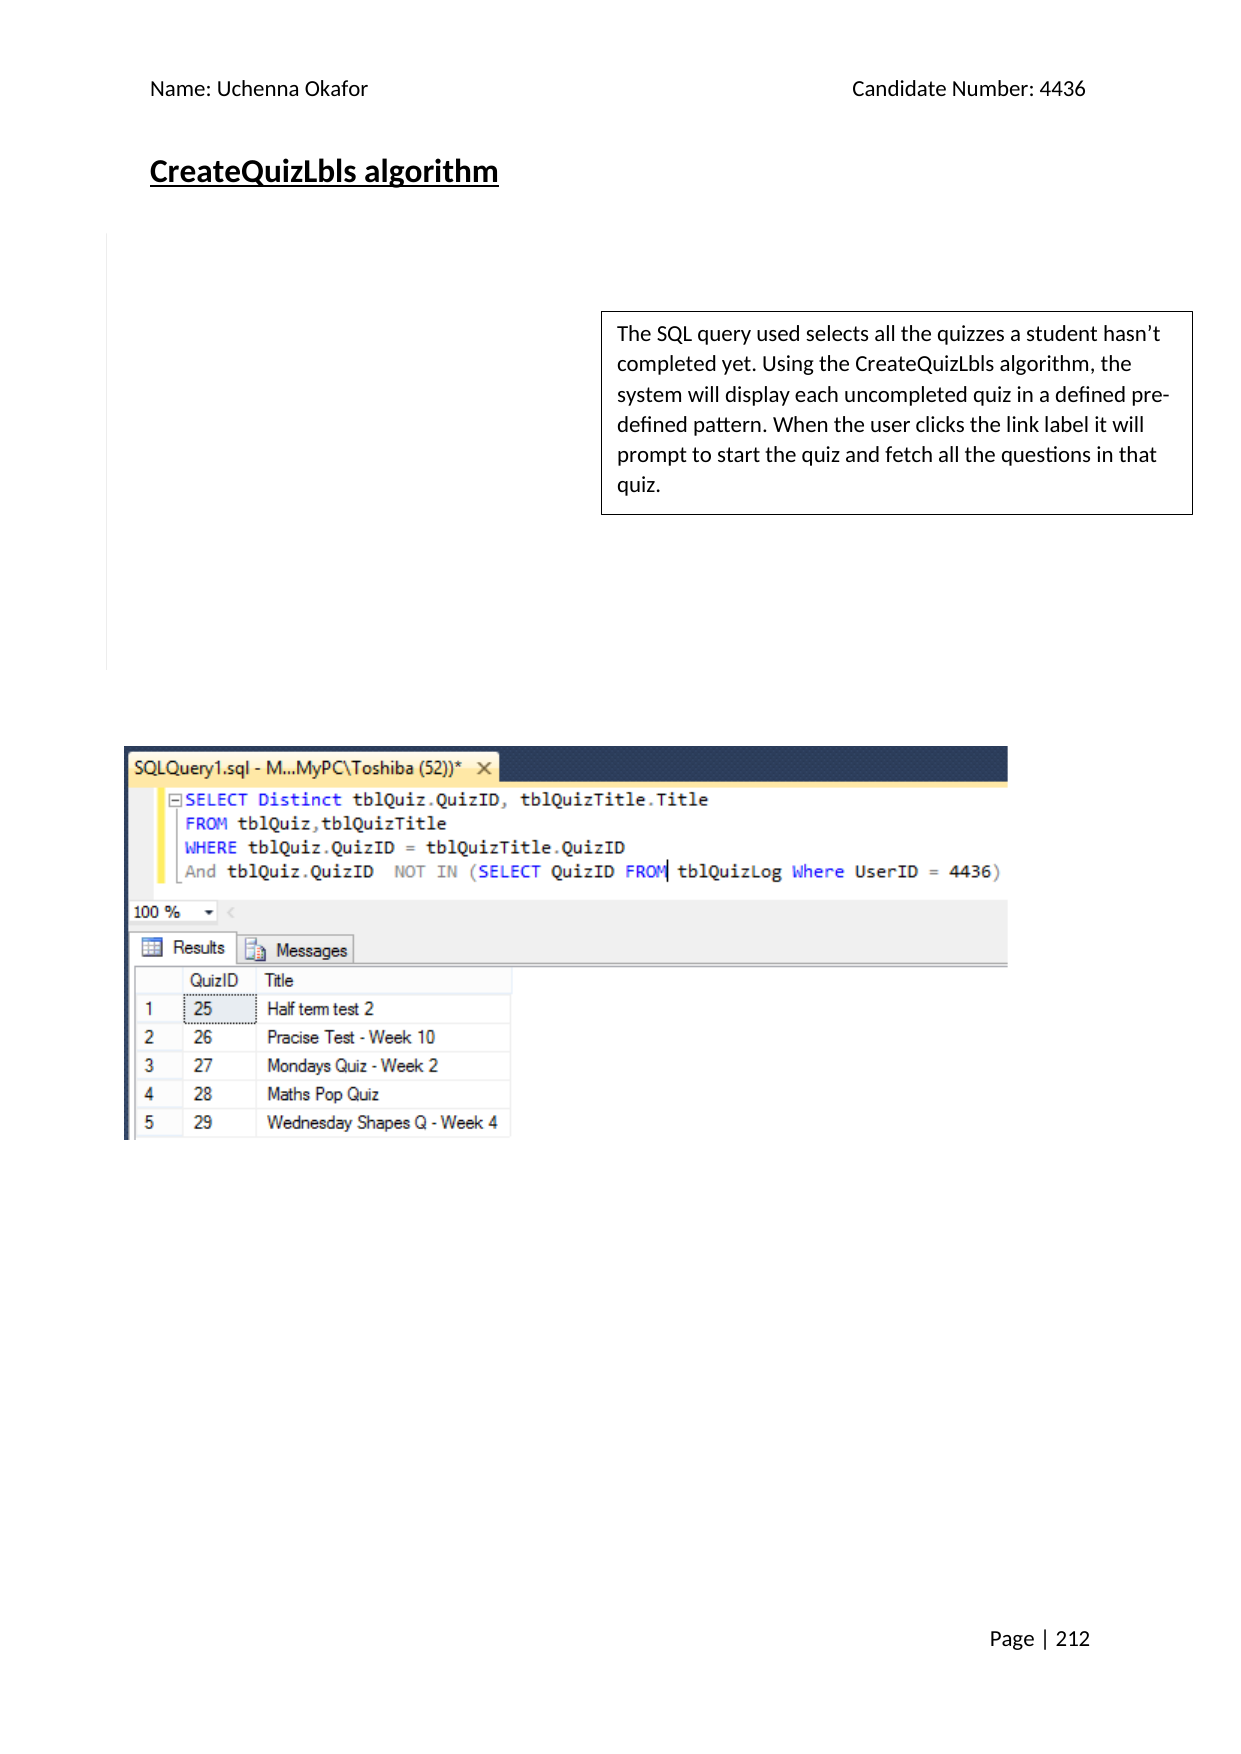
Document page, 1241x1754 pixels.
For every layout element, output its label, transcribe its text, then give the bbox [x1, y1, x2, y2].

text CreateQuizLbls algorithm [150, 150, 1090, 191]
picture [124, 746, 1008, 1140]
